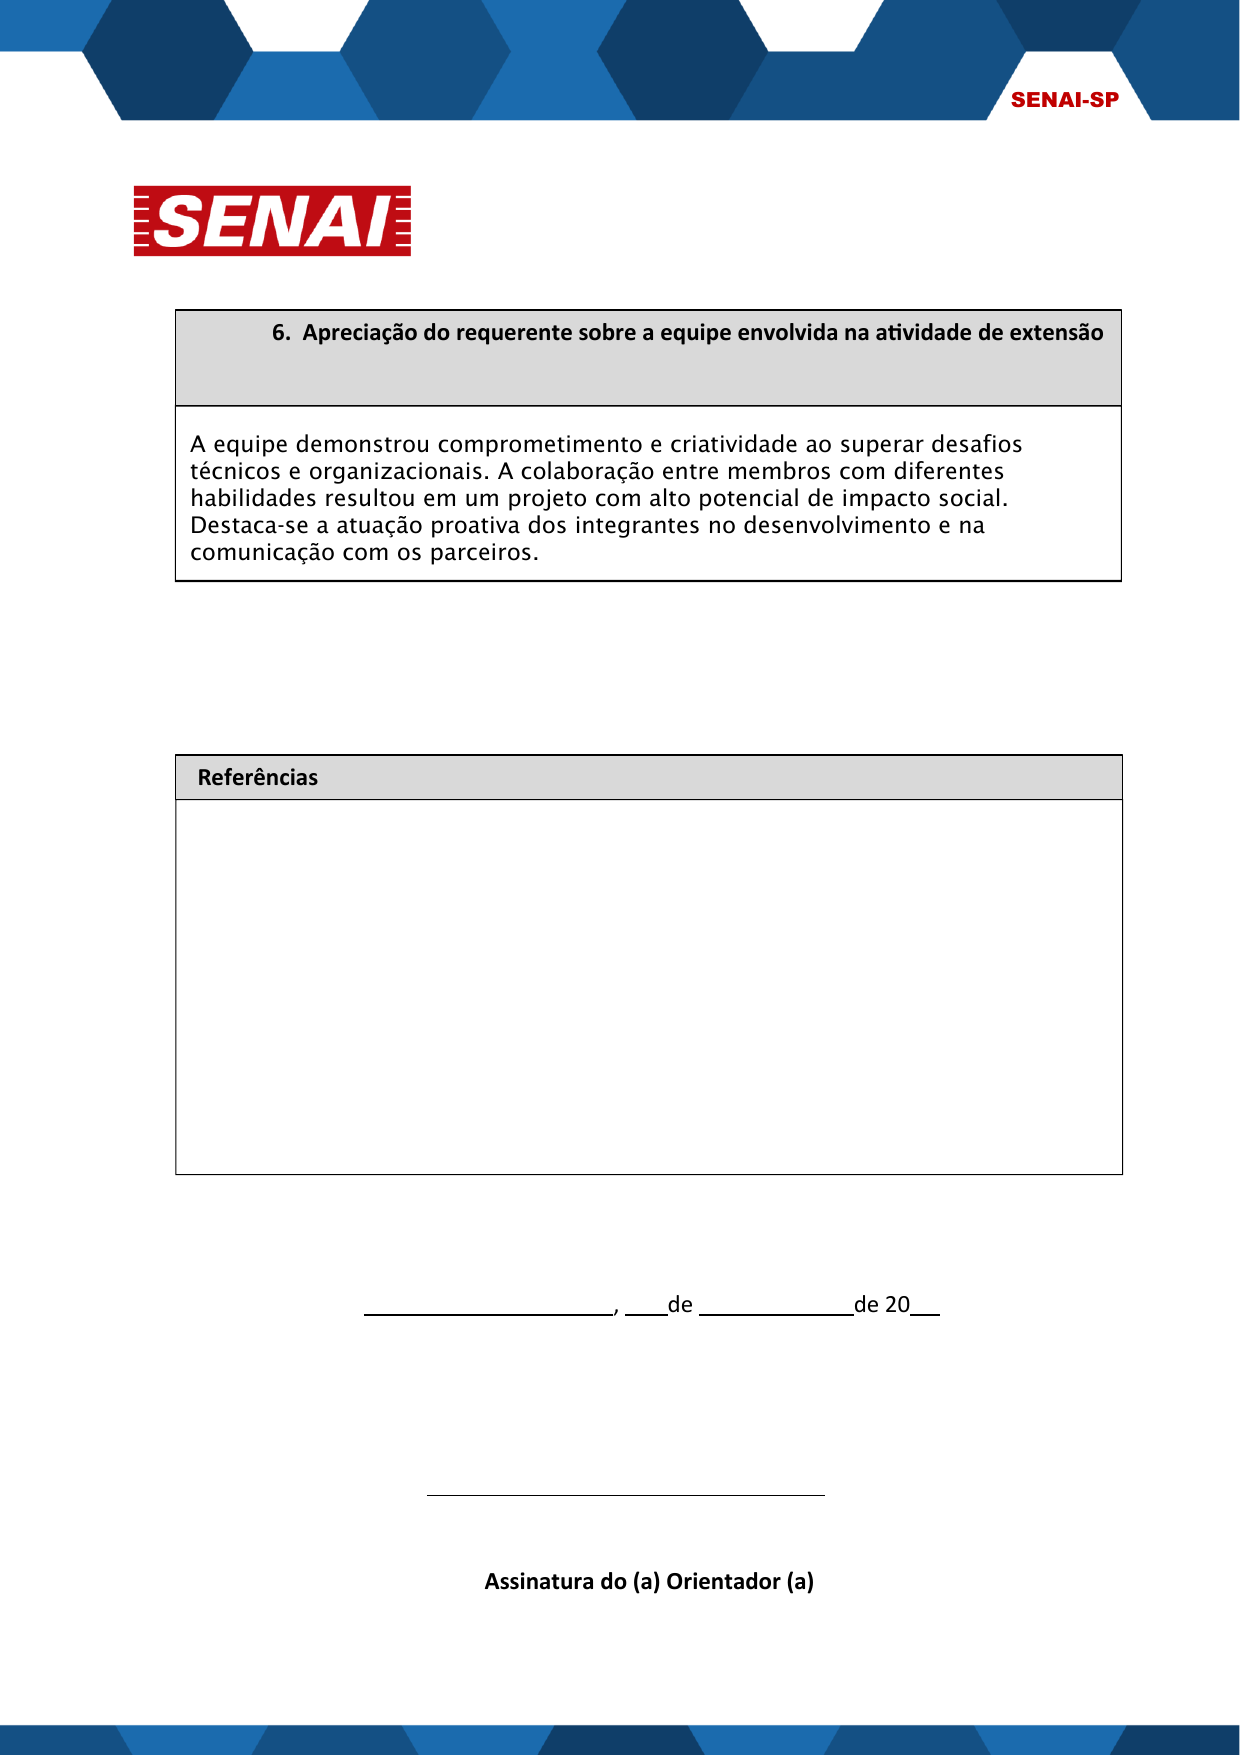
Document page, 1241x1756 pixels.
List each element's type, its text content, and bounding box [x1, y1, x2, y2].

subtitle SENAI-SP [92, 85, 1119, 114]
picture [0, 0, 1240, 1755]
text , de de 20 [99, 1288, 1205, 1318]
text Assinatura do (a) Orientador (a) [94, 1565, 1205, 1596]
